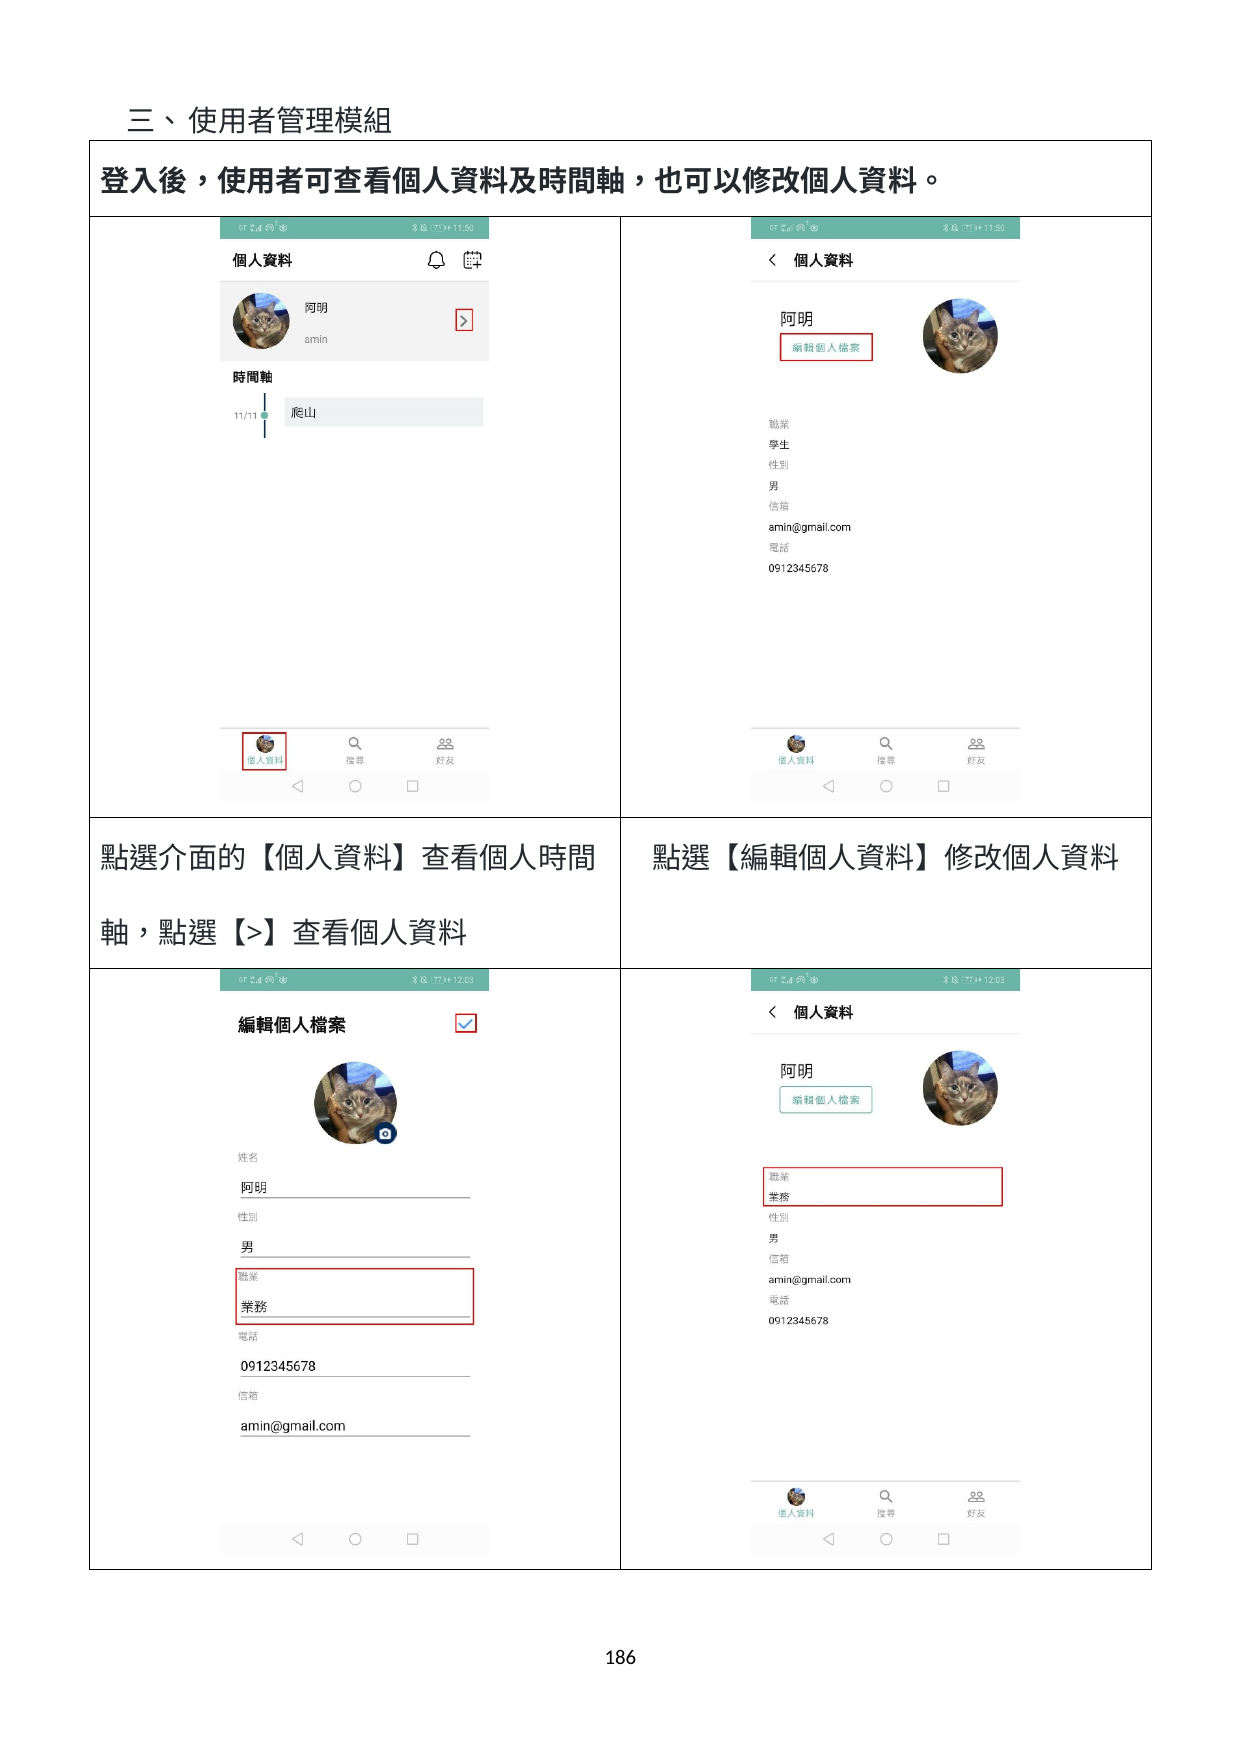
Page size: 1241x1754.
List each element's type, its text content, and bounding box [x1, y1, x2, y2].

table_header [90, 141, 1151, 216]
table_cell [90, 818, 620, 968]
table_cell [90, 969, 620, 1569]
picture [751, 969, 1021, 1554]
picture [220, 969, 490, 1554]
picture [220, 217, 490, 801]
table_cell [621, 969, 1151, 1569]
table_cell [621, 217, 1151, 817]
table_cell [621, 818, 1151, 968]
picture [751, 217, 1021, 801]
list 使用者管理模組 [126, 98, 1152, 140]
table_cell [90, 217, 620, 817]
